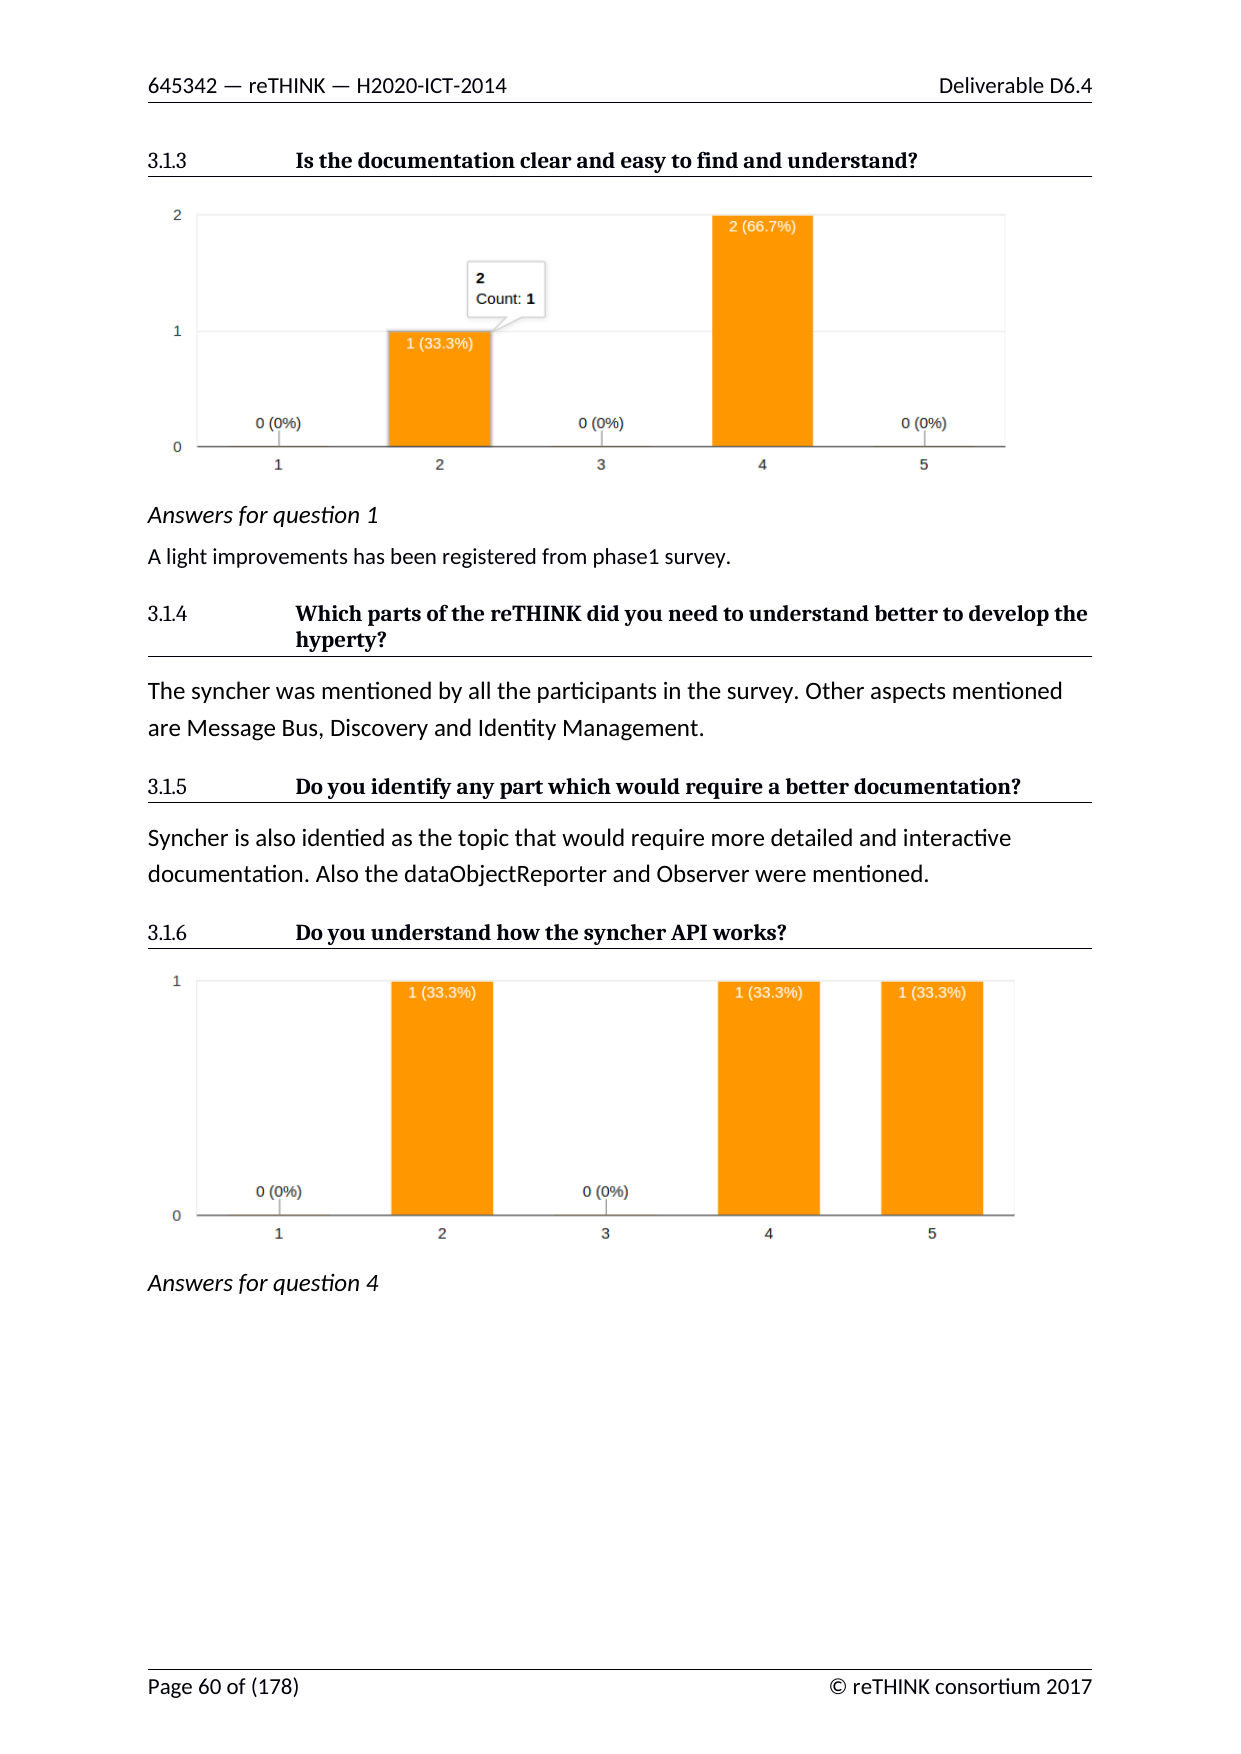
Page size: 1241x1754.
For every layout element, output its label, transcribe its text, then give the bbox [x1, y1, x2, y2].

text A light improvements has been registered from phase1 survey. [148, 542, 1092, 570]
text The syncher was mentioned by all the participants in the survey. Other aspects mentioned are Message Bus, Discovery and Identity Management. [148, 676, 1092, 743]
picture [147, 962, 1023, 1246]
subtitle Do you identify any part which would require a better documentation? [148, 774, 1092, 802]
text Answers for question 4 [148, 1267, 1092, 1297]
text Syncher is also identied as the topic that would require more detailed and interactive documentation. Also the dataObjectReporter and Observer were mentioned. [148, 822, 1092, 889]
subtitle Is the documentation clear and easy to find and understand? [148, 148, 1092, 176]
picture [147, 189, 1023, 479]
text Answers for question 1 [148, 499, 1092, 530]
subtitle Which parts of the reTHINK did you need to understand better to develop the hyperty? [148, 601, 1092, 656]
subtitle Do you understand how the syncher API works? [148, 920, 1092, 948]
